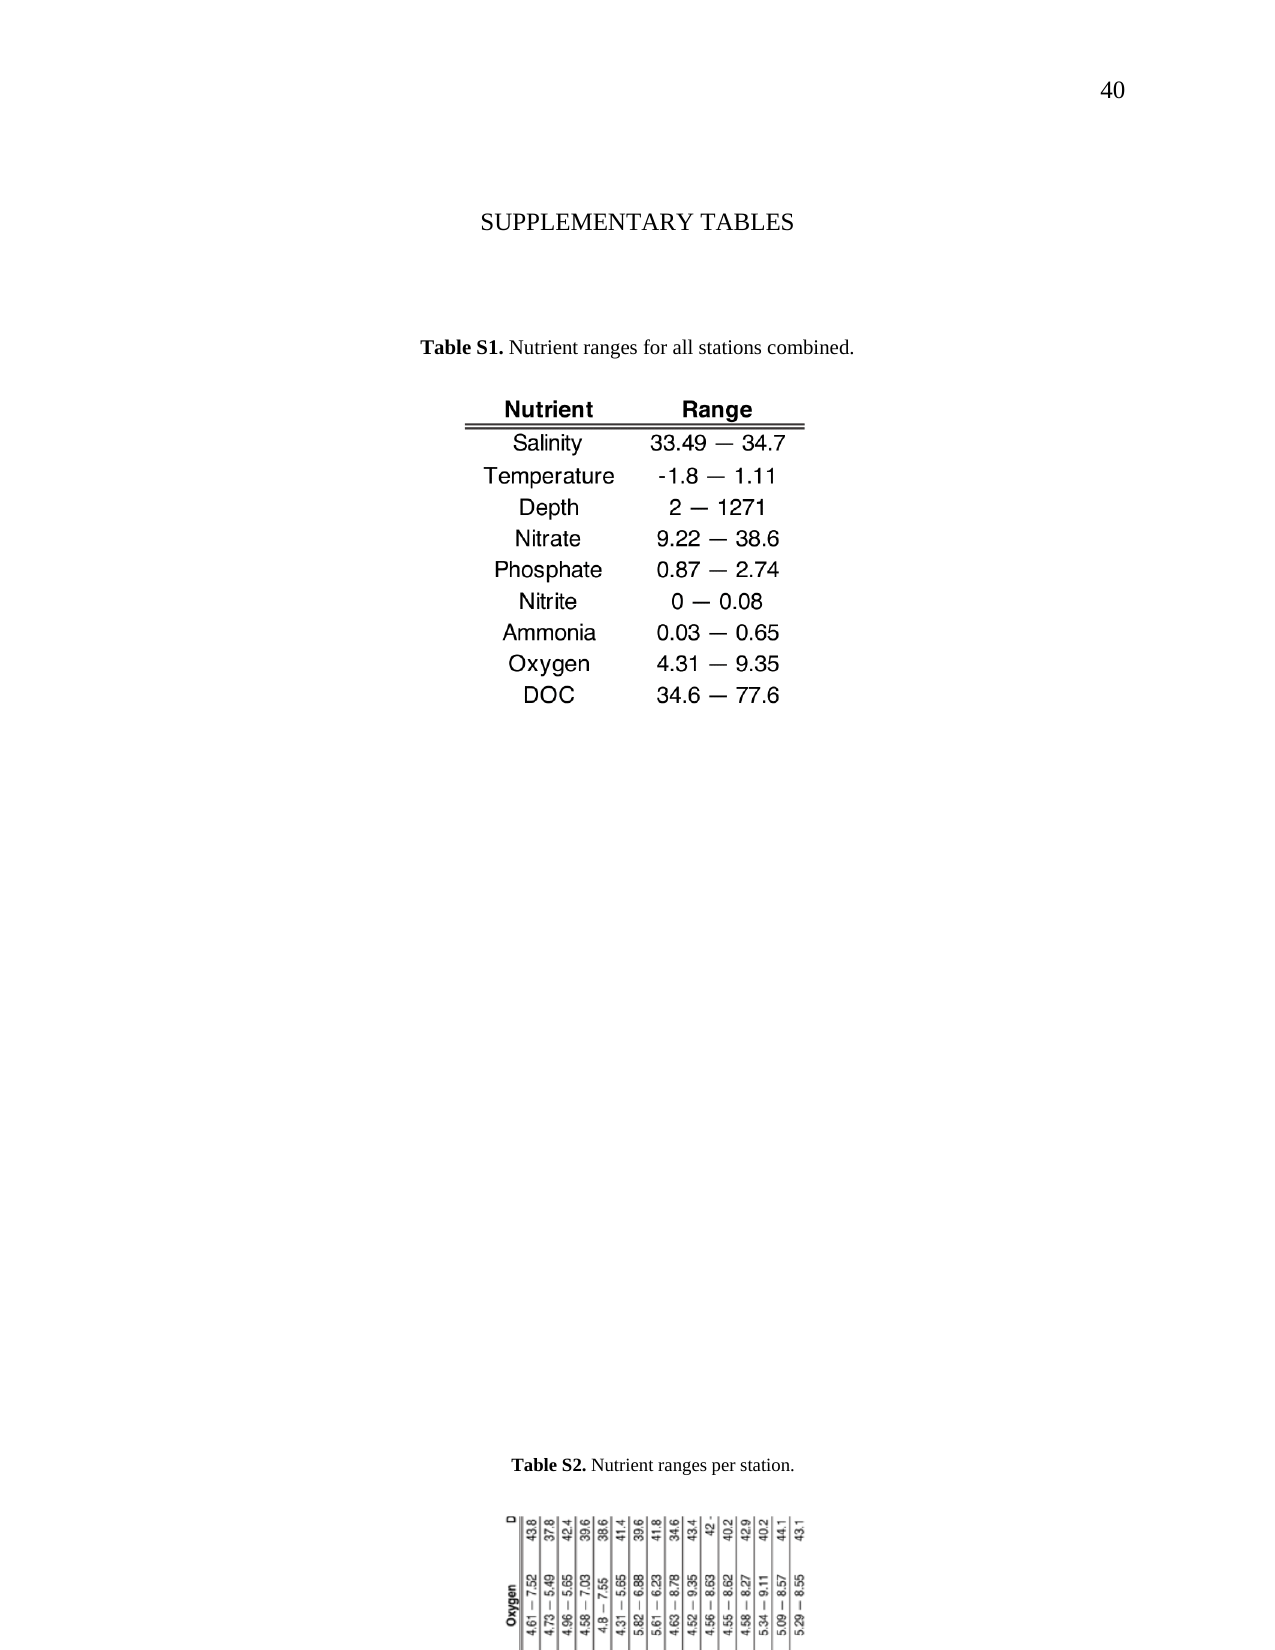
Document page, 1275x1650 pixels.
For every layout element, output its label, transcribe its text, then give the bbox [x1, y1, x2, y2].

picture [442, 383, 833, 723]
text SUPPLEMENTARY TABLES [150, 207, 1125, 236]
picture [489, 1517, 817, 1650]
text Table S1. Nutrient ranges for all stations combined. [150, 335, 1125, 359]
